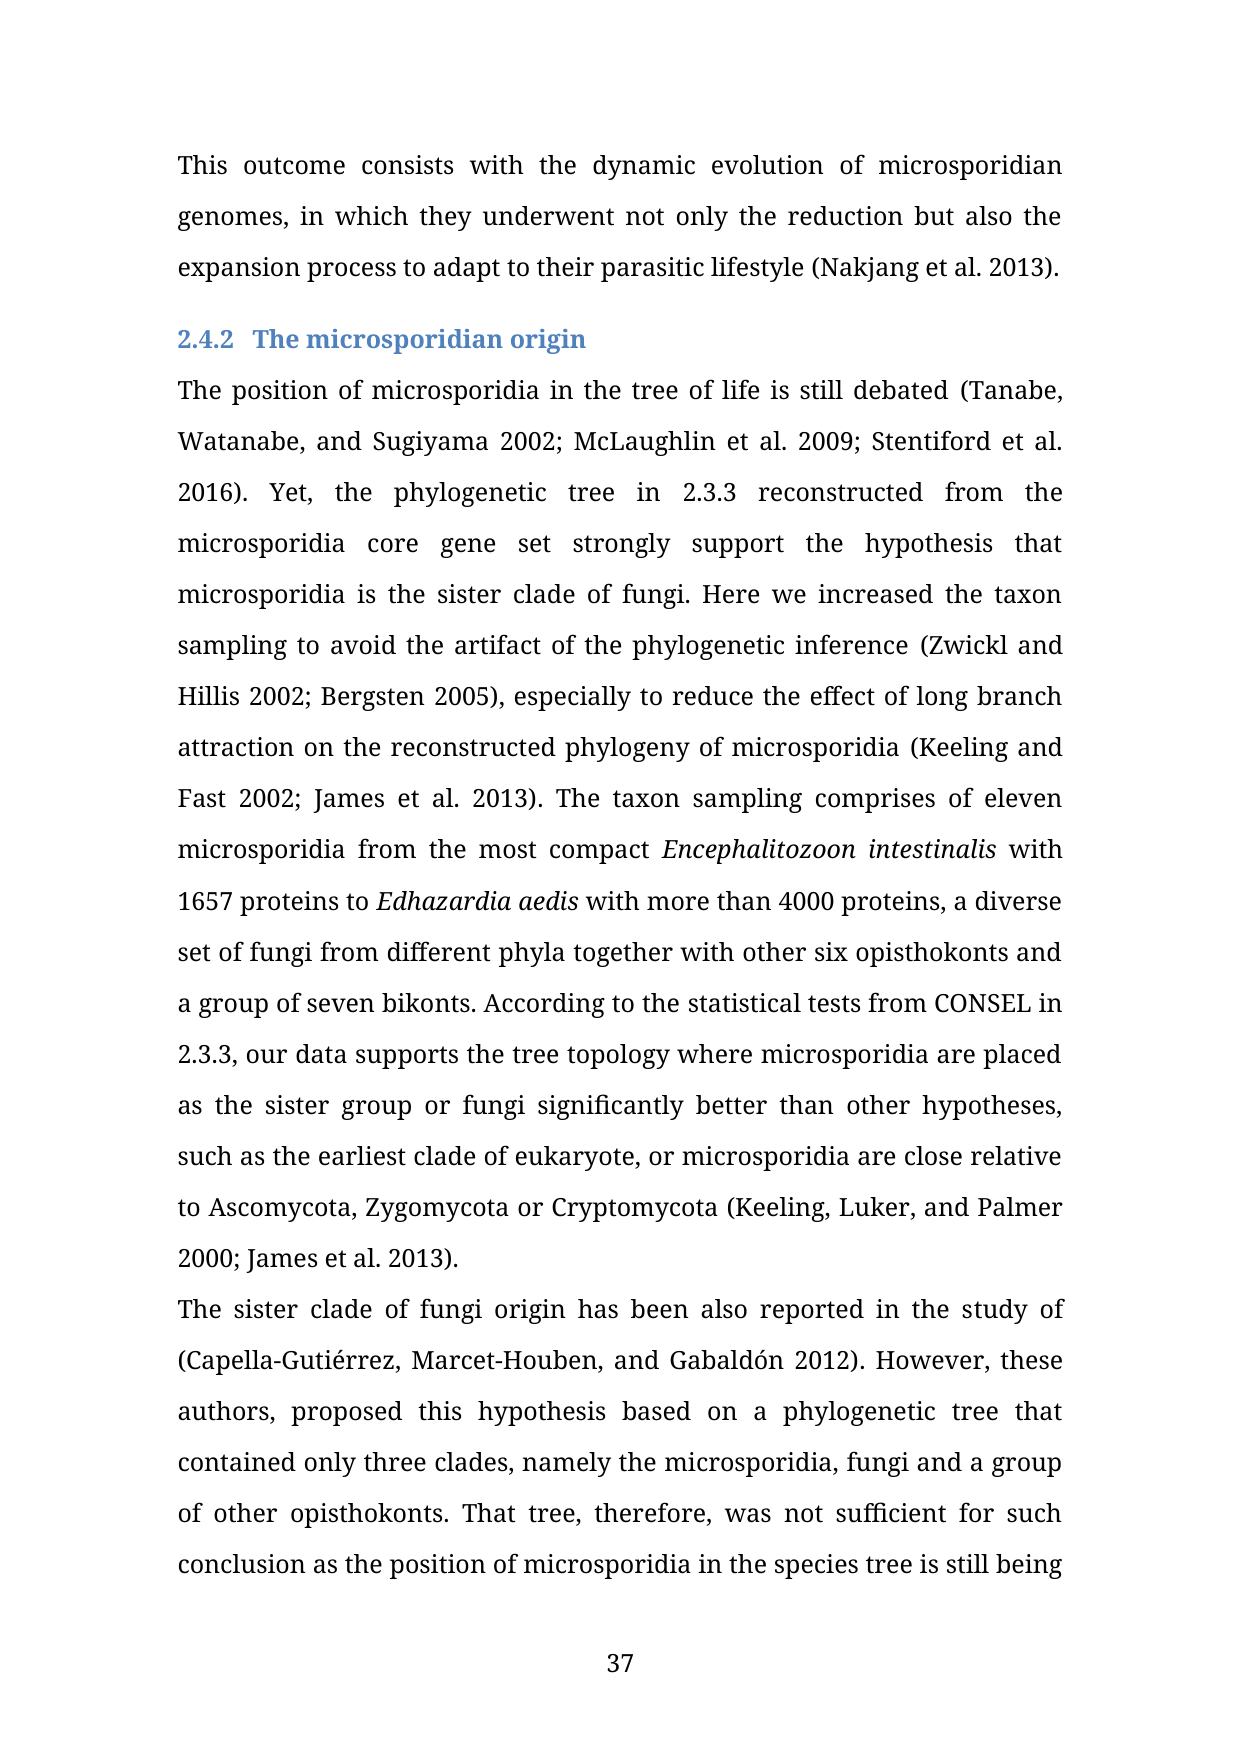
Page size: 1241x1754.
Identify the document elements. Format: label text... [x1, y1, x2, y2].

subtitle The microsporidian origin [177, 322, 1063, 356]
text This outcome consists with the dynamic evolution of microsporidian genomes, in which they underwent not only the reduction but also the expansion process to adapt to their parasitic lifestyle (Nakjang et al. 2013). [177, 148, 1063, 284]
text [177, 1291, 1063, 1581]
text The position of microsporidia in the tree of life is still debated (Tanabe, Watanabe, and Sugiyama 2002; McLaughlin et al. 2009; Stentiford et al. 2016). Yet, the phylogenetic tree in 2.3.3 reconstructed from the microsporidia core gene set strongly support the hypothesis that microsporidia is the sister clade of fungi. Here we increased the taxon sampling to avoid the artifact of the phylogenetic inference (Zwickl and Hillis 2002; Bergsten 2005), especially to reduce the effect of long branch attraction on the reconstructed phylogeny of microsporidia (Keeling and Fast 2002; James et al. 2013). The taxon sampling comprises of eleven microsporidia from the most compact Encephalitozoon intestinalis with 1657 proteins to Edhazardia aedis with more than 4000 proteins, a diverse set of fungi from different phyla together with other six opisthokonts and a group of seven bikonts. According to the statistical tests from CONSEL in 2.3.3, our data supports the tree topology where microsporidia are placed as the sister group or fungi significantly better than other hypotheses, such as the earliest clade of eukaryote, or microsporidia are close relative to Ascomycota, Zygomycota or Cryptomycota (Keeling, Luker, and Palmer 2000; James et al. 2013). [177, 373, 1063, 1274]
